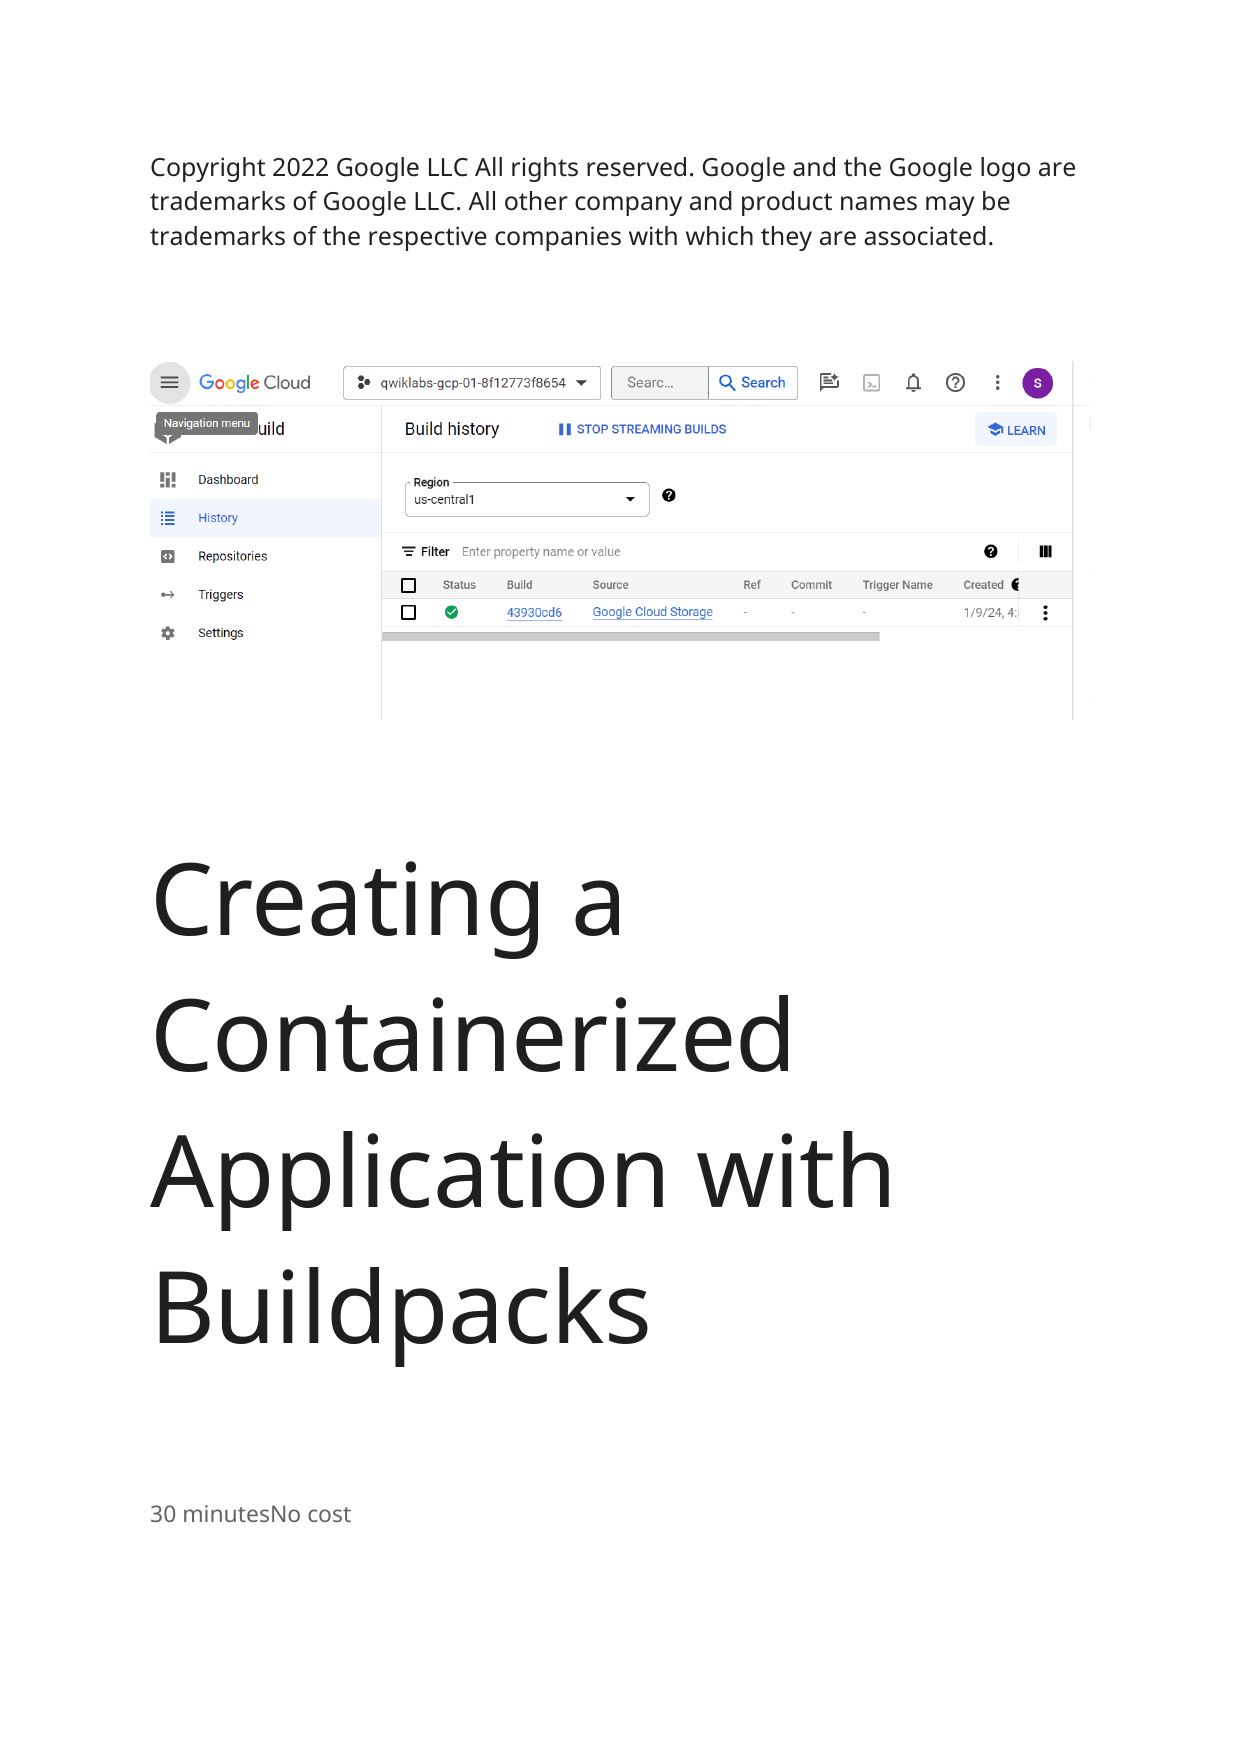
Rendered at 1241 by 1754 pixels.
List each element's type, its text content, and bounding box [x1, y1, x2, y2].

subtitle Creating a Containerized Application with Buildpacks [150, 828, 1090, 1373]
text 30 minutesNo cost [150, 1498, 1090, 1529]
picture [150, 361, 1091, 720]
text Copyright 2022 Google LLC All rights reserved. Google and the Google logo are trademarks of Google LLC. All other company and product names may be trademarks of the respective companies with which they are associated. [150, 150, 1090, 252]
